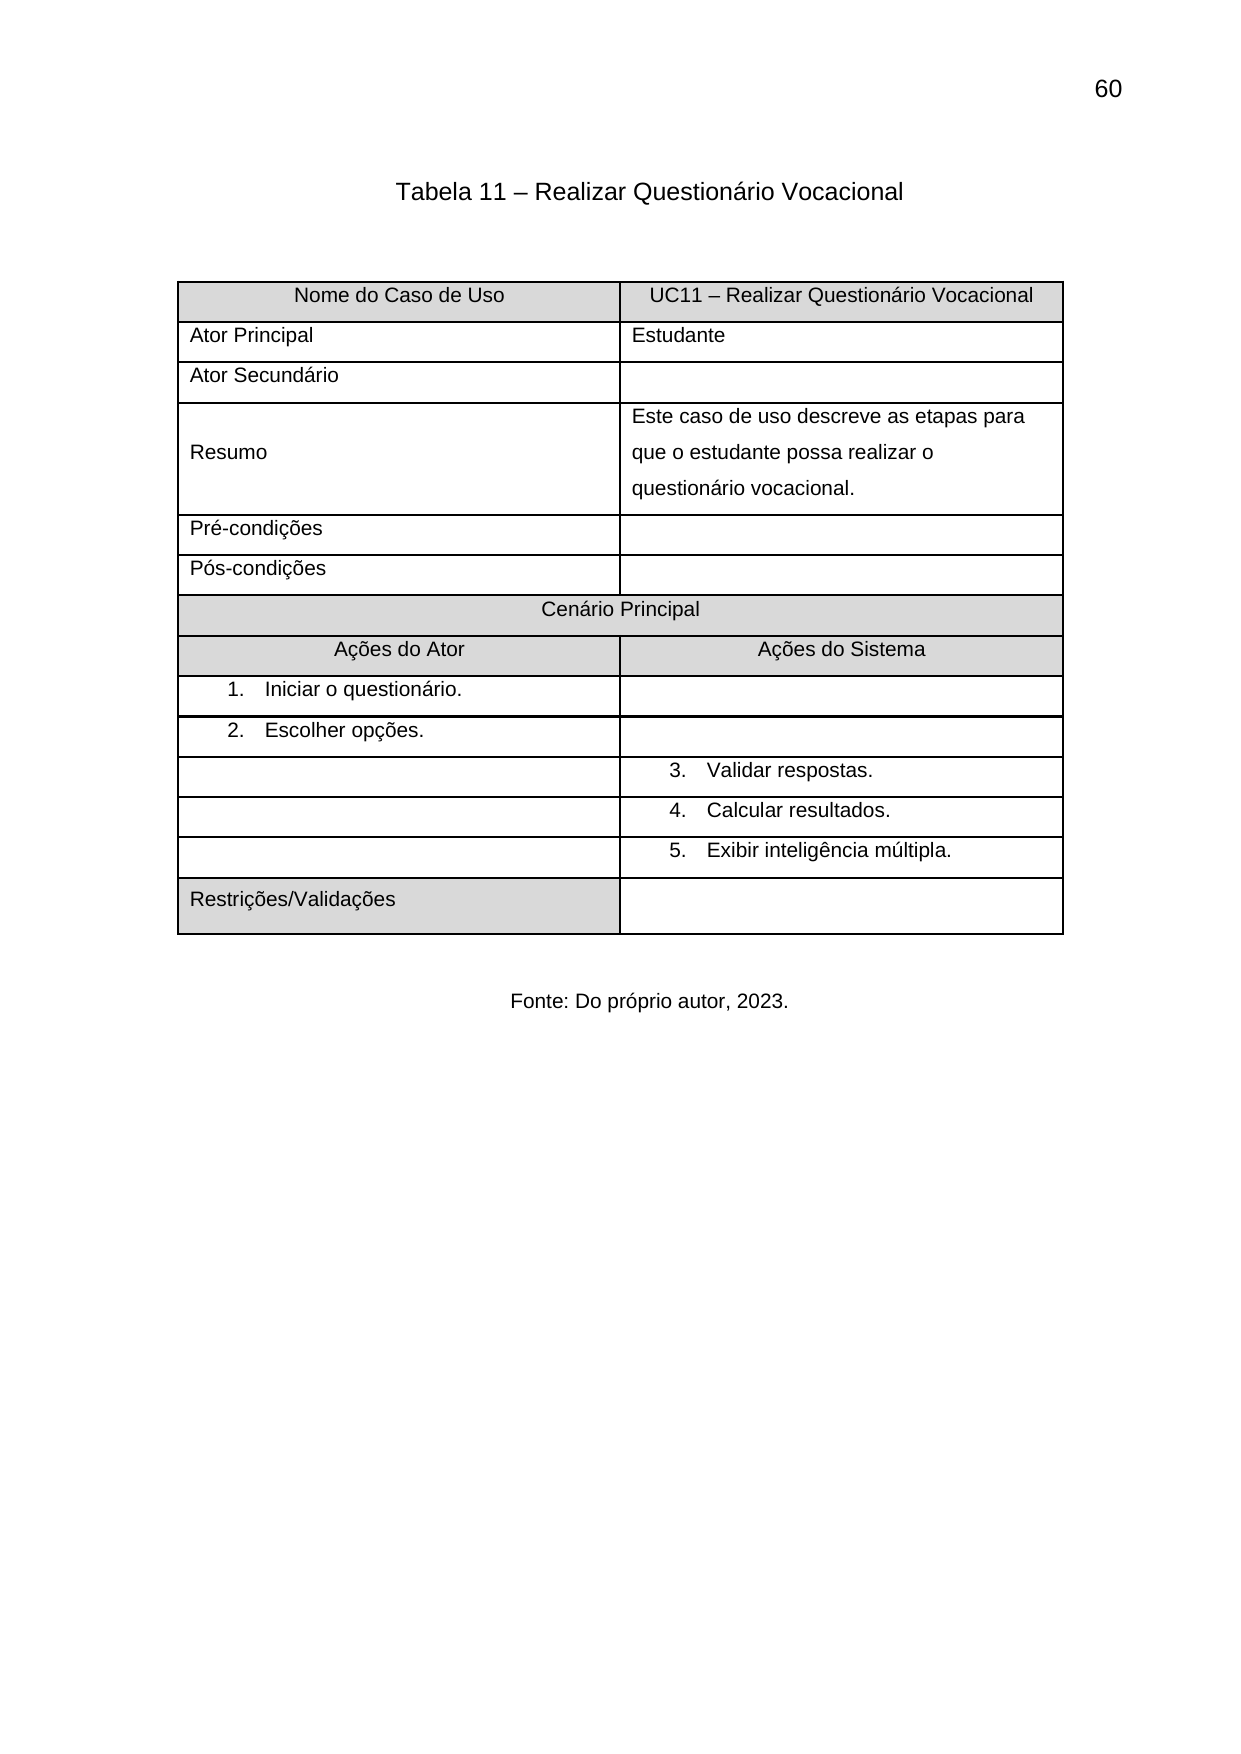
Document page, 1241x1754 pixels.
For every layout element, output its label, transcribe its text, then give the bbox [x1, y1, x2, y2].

text Tabela 11 – Realizar Questionário Vocacional [177, 177, 1122, 206]
table_cell Pós-condições [179, 556, 619, 594]
table_cell Pré-condições [179, 516, 619, 554]
table_cell Escolher opções. [179, 718, 619, 756]
table_cell Restrições/Validações [179, 879, 619, 933]
table_cell Ator Principal [179, 323, 619, 361]
table_cell Ações do Ator [179, 637, 619, 675]
table_cell [179, 838, 619, 877]
table_cell [621, 718, 1062, 756]
table_cell Este caso de uso descreve as etapas para que o estudante possa realizar o questionário vocacional. [621, 404, 1062, 514]
table_cell Exibir inteligência múltipla. [621, 838, 1062, 877]
table_cell [621, 556, 1062, 594]
table_header Nome do Caso de Uso [179, 283, 619, 321]
table_cell Cenário Principal [179, 596, 1062, 635]
table_cell [621, 363, 1062, 402]
table_cell Ator Secundário [179, 363, 619, 402]
table_cell [621, 677, 1062, 715]
table_cell Estudante [621, 323, 1062, 361]
table_cell Ações do Sistema [621, 637, 1062, 675]
table_header UC11 – Realizar Questionário Vocacional [621, 283, 1062, 321]
table_cell [179, 798, 619, 836]
table_cell [621, 516, 1062, 554]
text Fonte: Do próprio autor, 2023. [177, 989, 1122, 1013]
table_cell [621, 879, 1062, 933]
table_cell [179, 758, 619, 796]
table_cell Iniciar o questionário. [179, 677, 619, 715]
table_cell Calcular resultados. [621, 798, 1062, 836]
table_cell Resumo [179, 404, 619, 514]
table_cell Validar respostas. [621, 758, 1062, 796]
